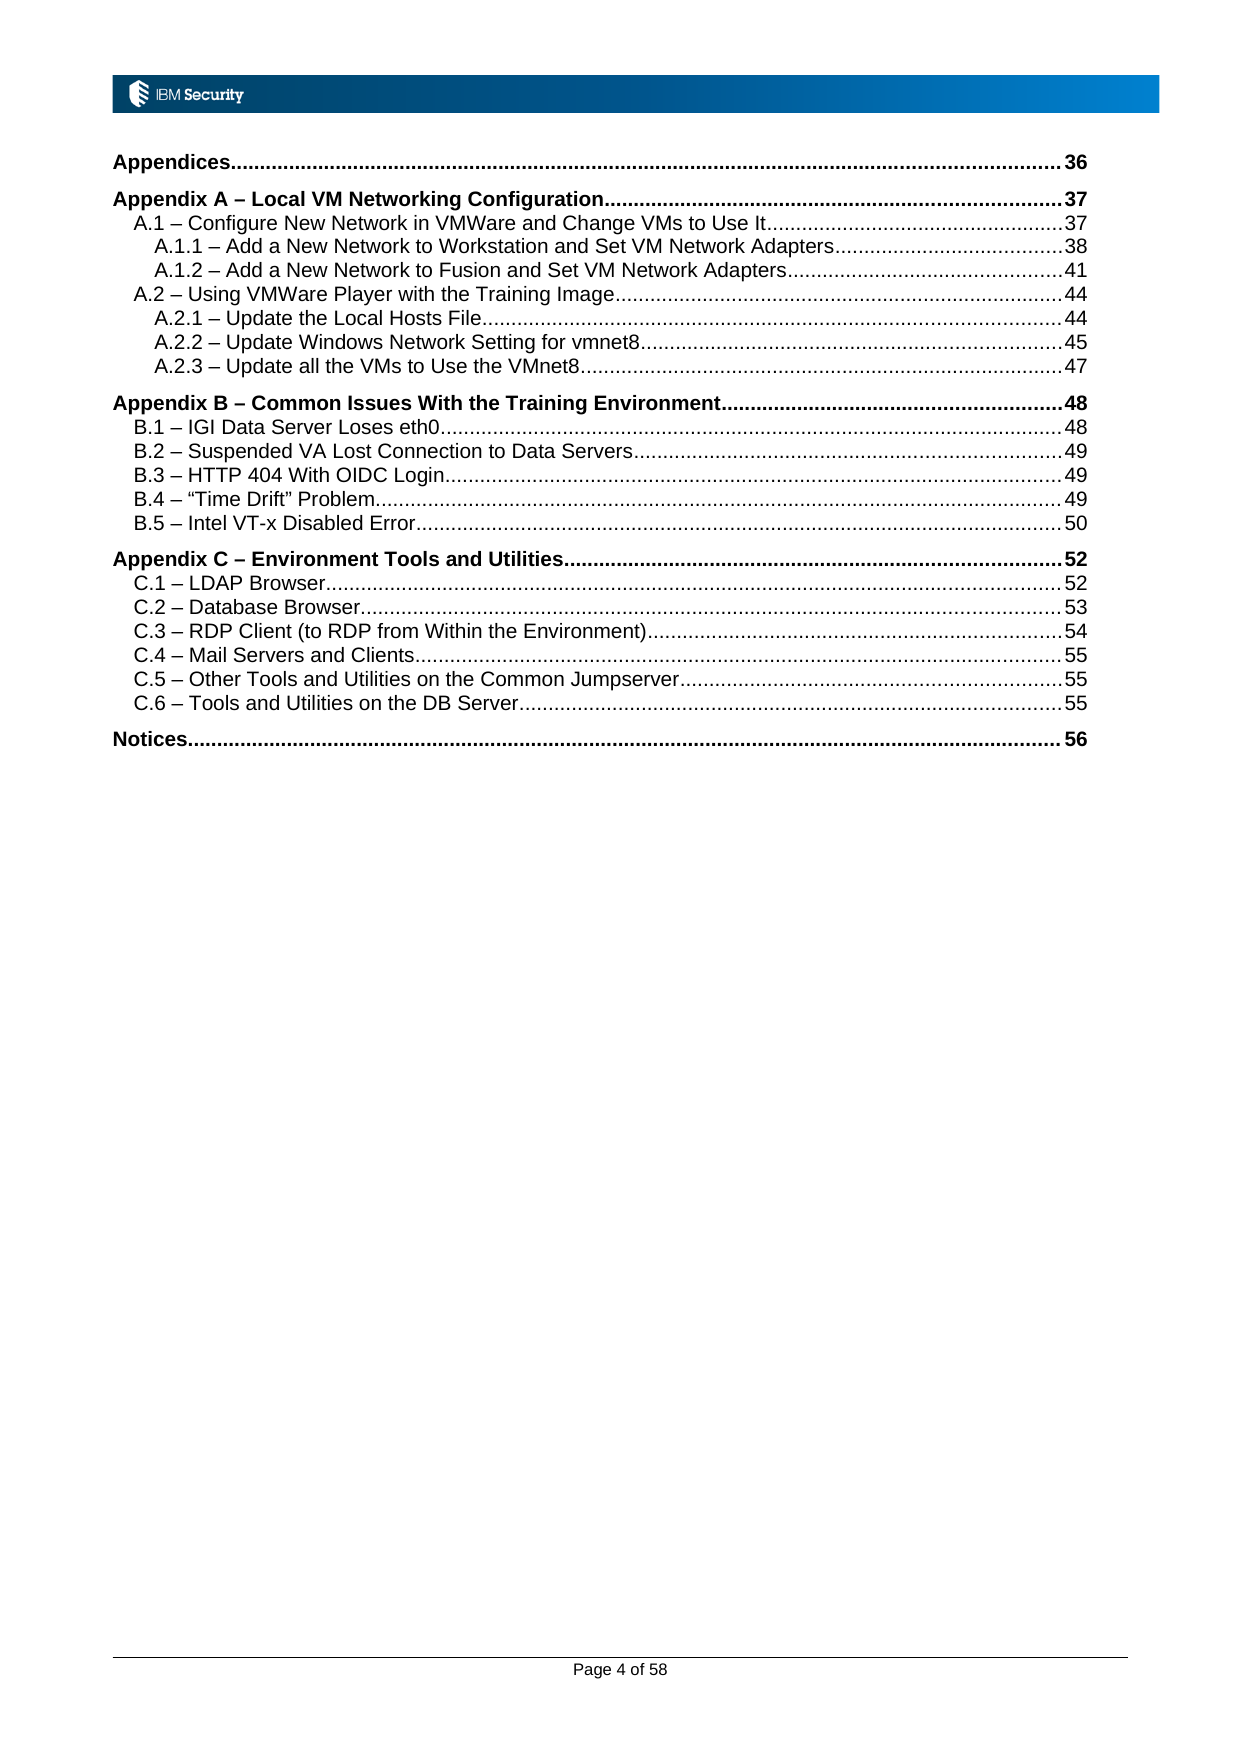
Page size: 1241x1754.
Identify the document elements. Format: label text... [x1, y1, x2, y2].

text C.6 – Tools and Utilities on the DB Server 55 [133, 691, 1128, 714]
text A.2.2 – Update Windows Network Setting for vmnet8 45 [154, 330, 1128, 354]
text B.5 – Intel VT-x Disabled Error 50 [133, 510, 1128, 534]
text C.3 – RDP Client (to RDP from Within the Environment) 54 [133, 619, 1128, 643]
text C.2 – Database Browser 53 [133, 595, 1128, 619]
picture [129, 75, 1160, 113]
text A.2.1 – Update the Local Hosts File 44 [154, 306, 1128, 330]
picture [112, 75, 125, 113]
text Appendix A – Local VM Networking Configuration 37 [112, 186, 1128, 210]
text Appendix C – Environment Tools and Utilities 52 [112, 547, 1128, 571]
text C.5 – Other Tools and Utilities on the Common Jumpserver 55 [133, 667, 1128, 691]
text C.4 – Mail Servers and Clients 55 [133, 643, 1128, 667]
text Appendix B – Common Issues With the Training Environment 48 [112, 391, 1128, 414]
text B.4 – “Time Drift” Problem 49 [133, 486, 1128, 510]
text A.1 – Configure New Network in VMWare and Change VMs to Use It 37 [133, 210, 1128, 234]
text A.1.1 – Add a New Network to Workstation and Set VM Network Adapters 38 [154, 234, 1128, 258]
text Notices 56 [112, 727, 1128, 751]
text C.1 – LDAP Browser 52 [133, 571, 1128, 595]
text B.2 – Suspended VA Lost Connection to Data Servers 49 [133, 438, 1128, 462]
text A.2.3 – Update all the VMs to Use the VMnet8 47 [154, 354, 1128, 378]
text A.2 – Using VMWare Player with the Training Image 44 [133, 282, 1128, 306]
text Appendices 36 [112, 150, 1128, 174]
text A.1.2 – Add a New Network to Fusion and Set VM Network Adapters 41 [154, 258, 1128, 282]
text B.3 – HTTP 404 With OIDC Login 49 [133, 462, 1128, 486]
text B.1 – IGI Data Server Loses eth0 48 [133, 414, 1128, 438]
